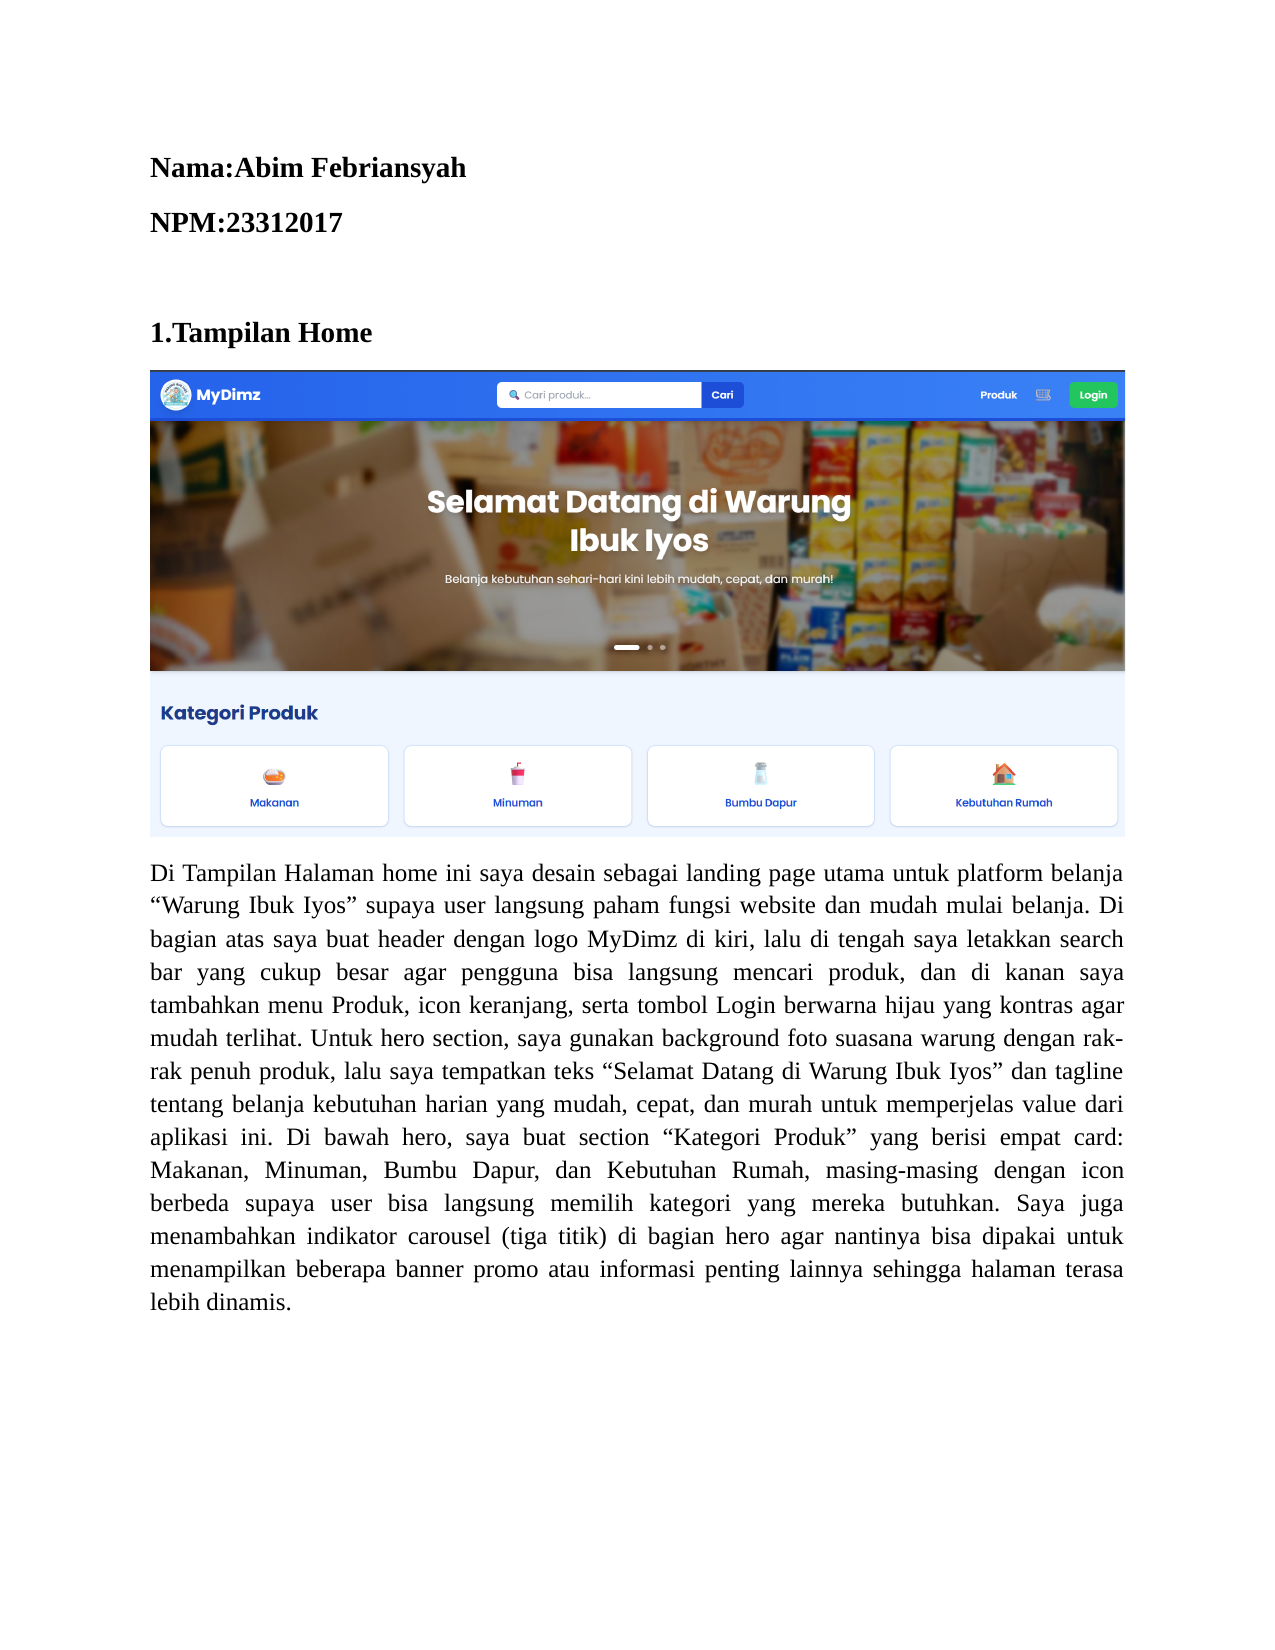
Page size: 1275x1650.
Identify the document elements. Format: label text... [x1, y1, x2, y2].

text Di Tampilan Halaman home ini saya desain sebagai landing page utama untuk platform belanja “Warung Ibuk Iyos” supaya user langsung paham fungsi website dan mudah mulai belanja. Di bagian atas saya buat header dengan logo MyDimz di kiri, lalu di tengah saya letakkan search bar yang cukup besar agar pengguna bisa langsung mencari produk, dan di kanan saya tambahkan menu Produk, icon keranjang, serta tombol Login berwarna hijau yang kontras agar mudah terlihat. Untuk hero section, saya gunakan background foto suasana warung dengan rak-rak penuh produk, lalu saya tempatkan teks “Selamat Datang di Warung Ibuk Iyos” dan tagline tentang belanja kebutuhan harian yang mudah, cepat, dan murah untuk memperjelas value dari aplikasi ini. Di bawah hero, saya buat section “Kategori Produk” yang berisi empat card: Makanan, Minuman, Bumbu Dapur, dan Kebutuhan Rumah, masing-masing dengan icon berbeda supaya user bisa langsung memilih kategori yang mereka butuhkan. Saya juga menambahkan indikator carousel (tiga titik) di bagian hero agar nantinya bisa dipakai untuk menampilkan beberapa banner promo atau informasi penting lainnya sehingga halaman terasa lebih dinamis. [150, 858, 1125, 1316]
text 1.Tampilan Home [150, 316, 1125, 349]
picture [150, 370, 1125, 837]
text Nama:Abim Febriansyah [150, 150, 1125, 183]
text NPM:23312017 [150, 205, 1125, 239]
